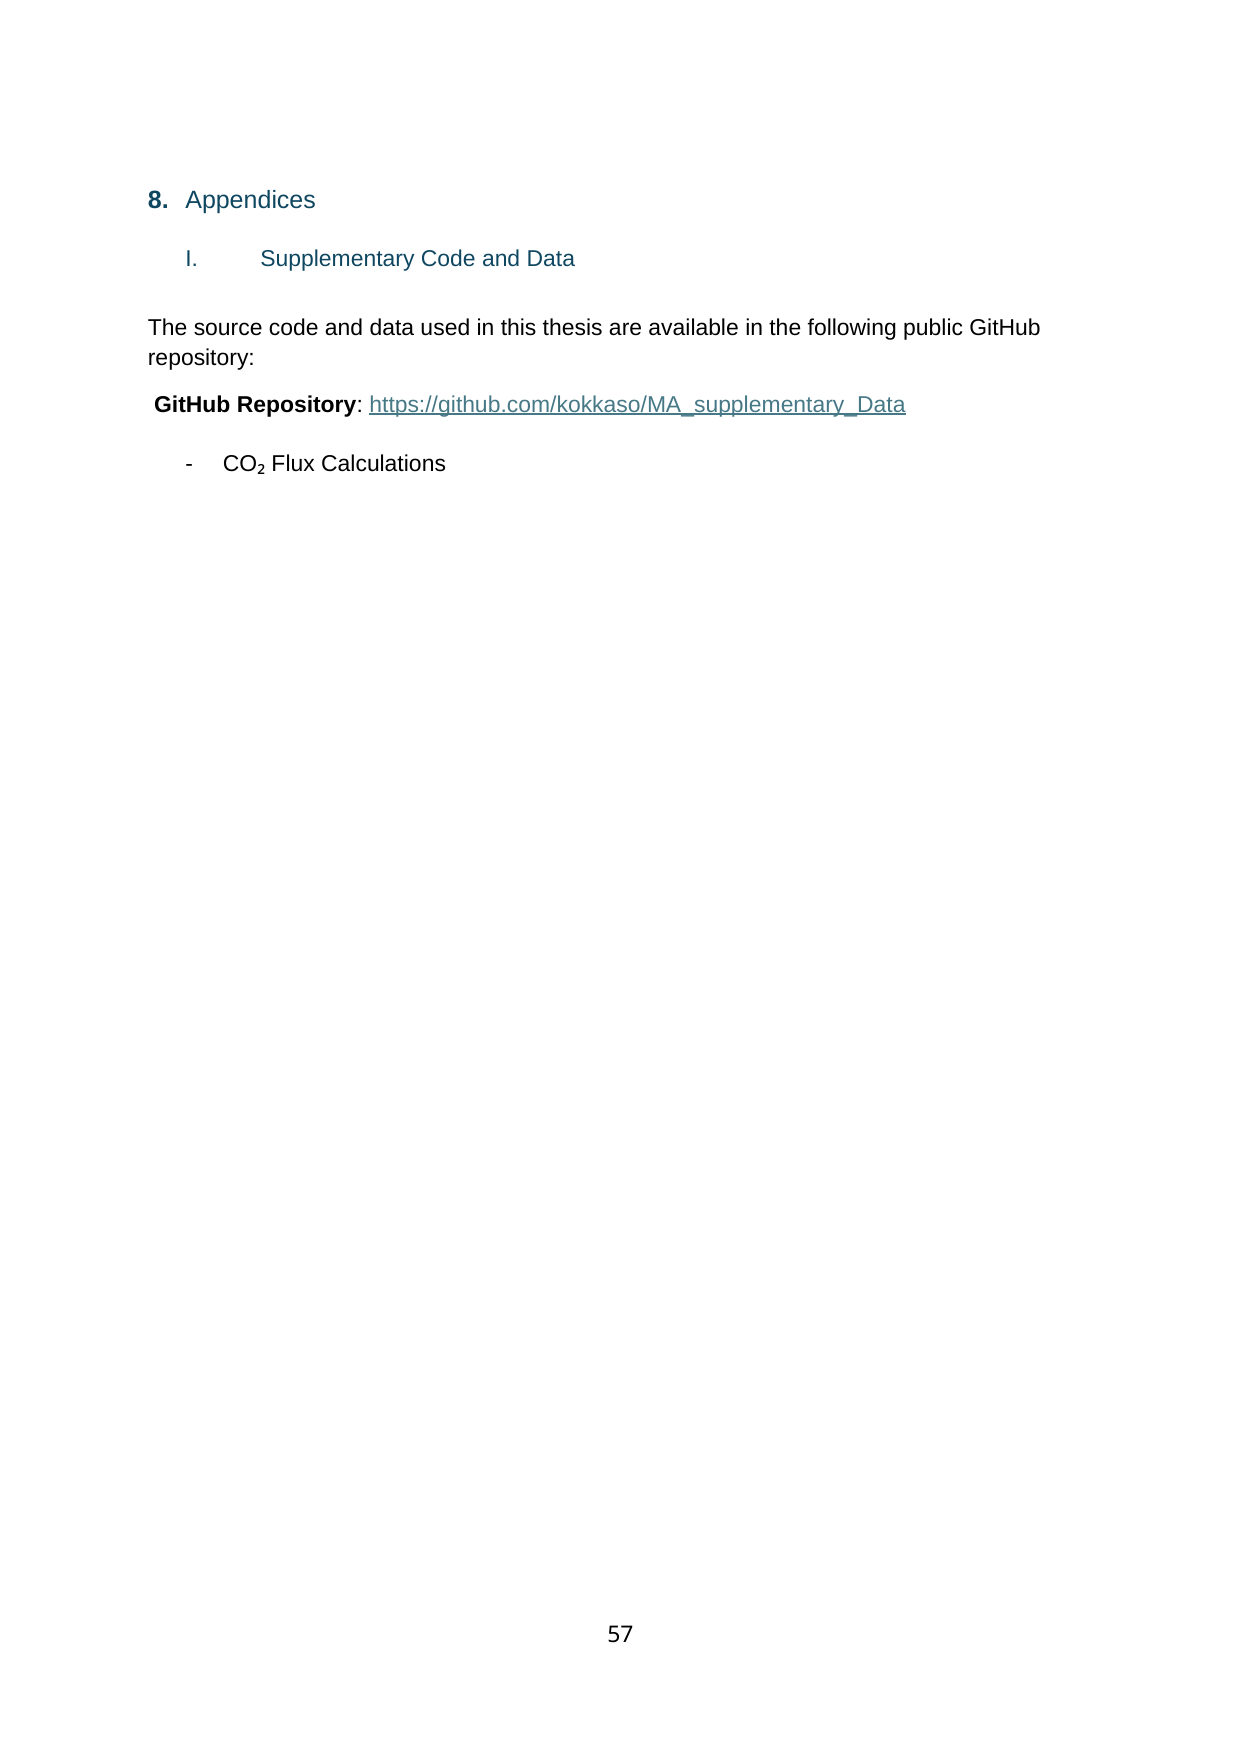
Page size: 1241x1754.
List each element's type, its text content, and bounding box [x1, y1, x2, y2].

text GitHub Repository: https://github.com/kokkaso/MA_supplementary_Data [148, 391, 1093, 417]
subtitle Supplementary Code and Data [185, 245, 1093, 271]
subtitle Appendices [148, 185, 1093, 214]
list CO₂ Flux Calculations [185, 448, 1093, 476]
text The source code and data used in this thesis are available in the following public GitHub repository: [148, 313, 1093, 370]
